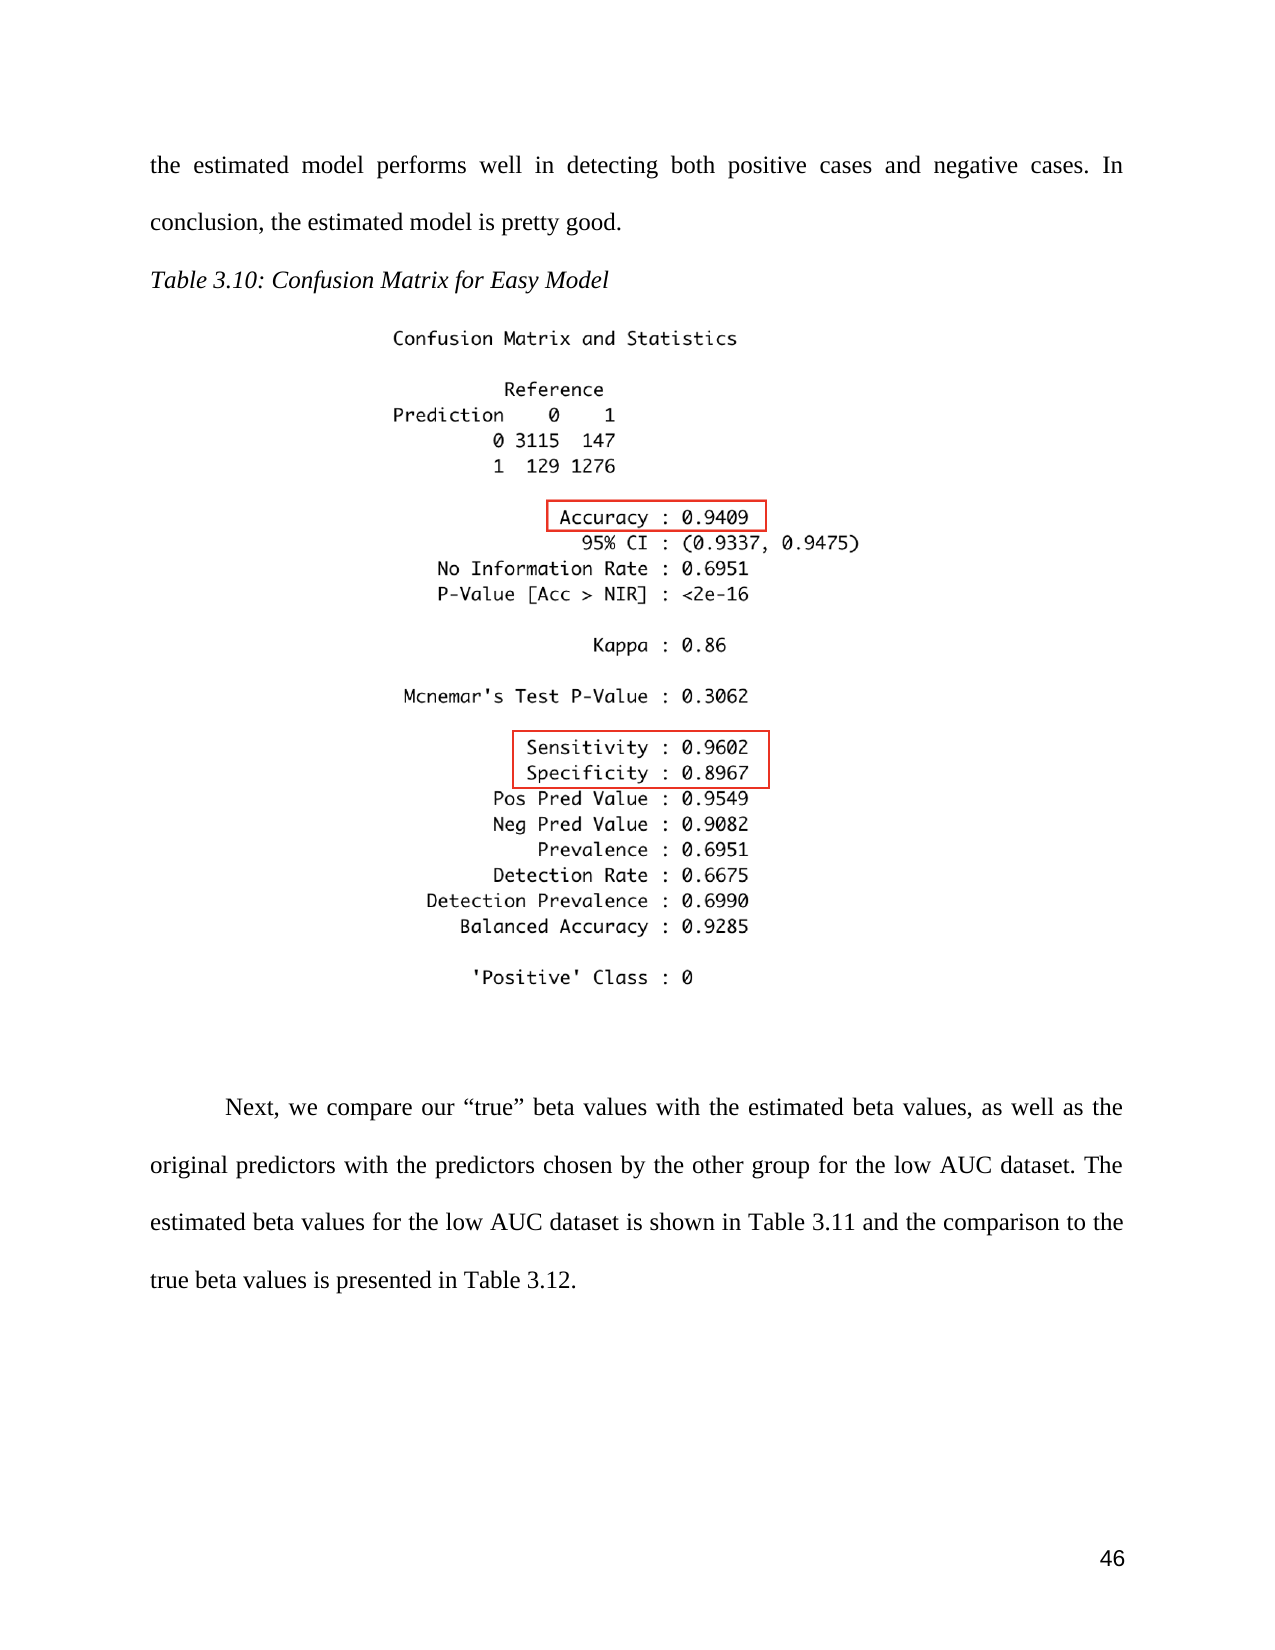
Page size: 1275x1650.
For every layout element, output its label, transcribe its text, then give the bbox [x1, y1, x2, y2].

text Next, we compare our “true” beta values with the estimated beta values, as well as the original predictors with the predictors chosen by the other group for the low AUC dataset. The estimated beta values for the low AUC dataset is shown in Table 3.11 and the comparison to the true beta values is presented in Table 3.12. [150, 1092, 1125, 1293]
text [150, 150, 1125, 236]
picture [391, 322, 884, 1009]
text Table 3.10: Confusion Matrix for Easy Model [150, 265, 1125, 294]
